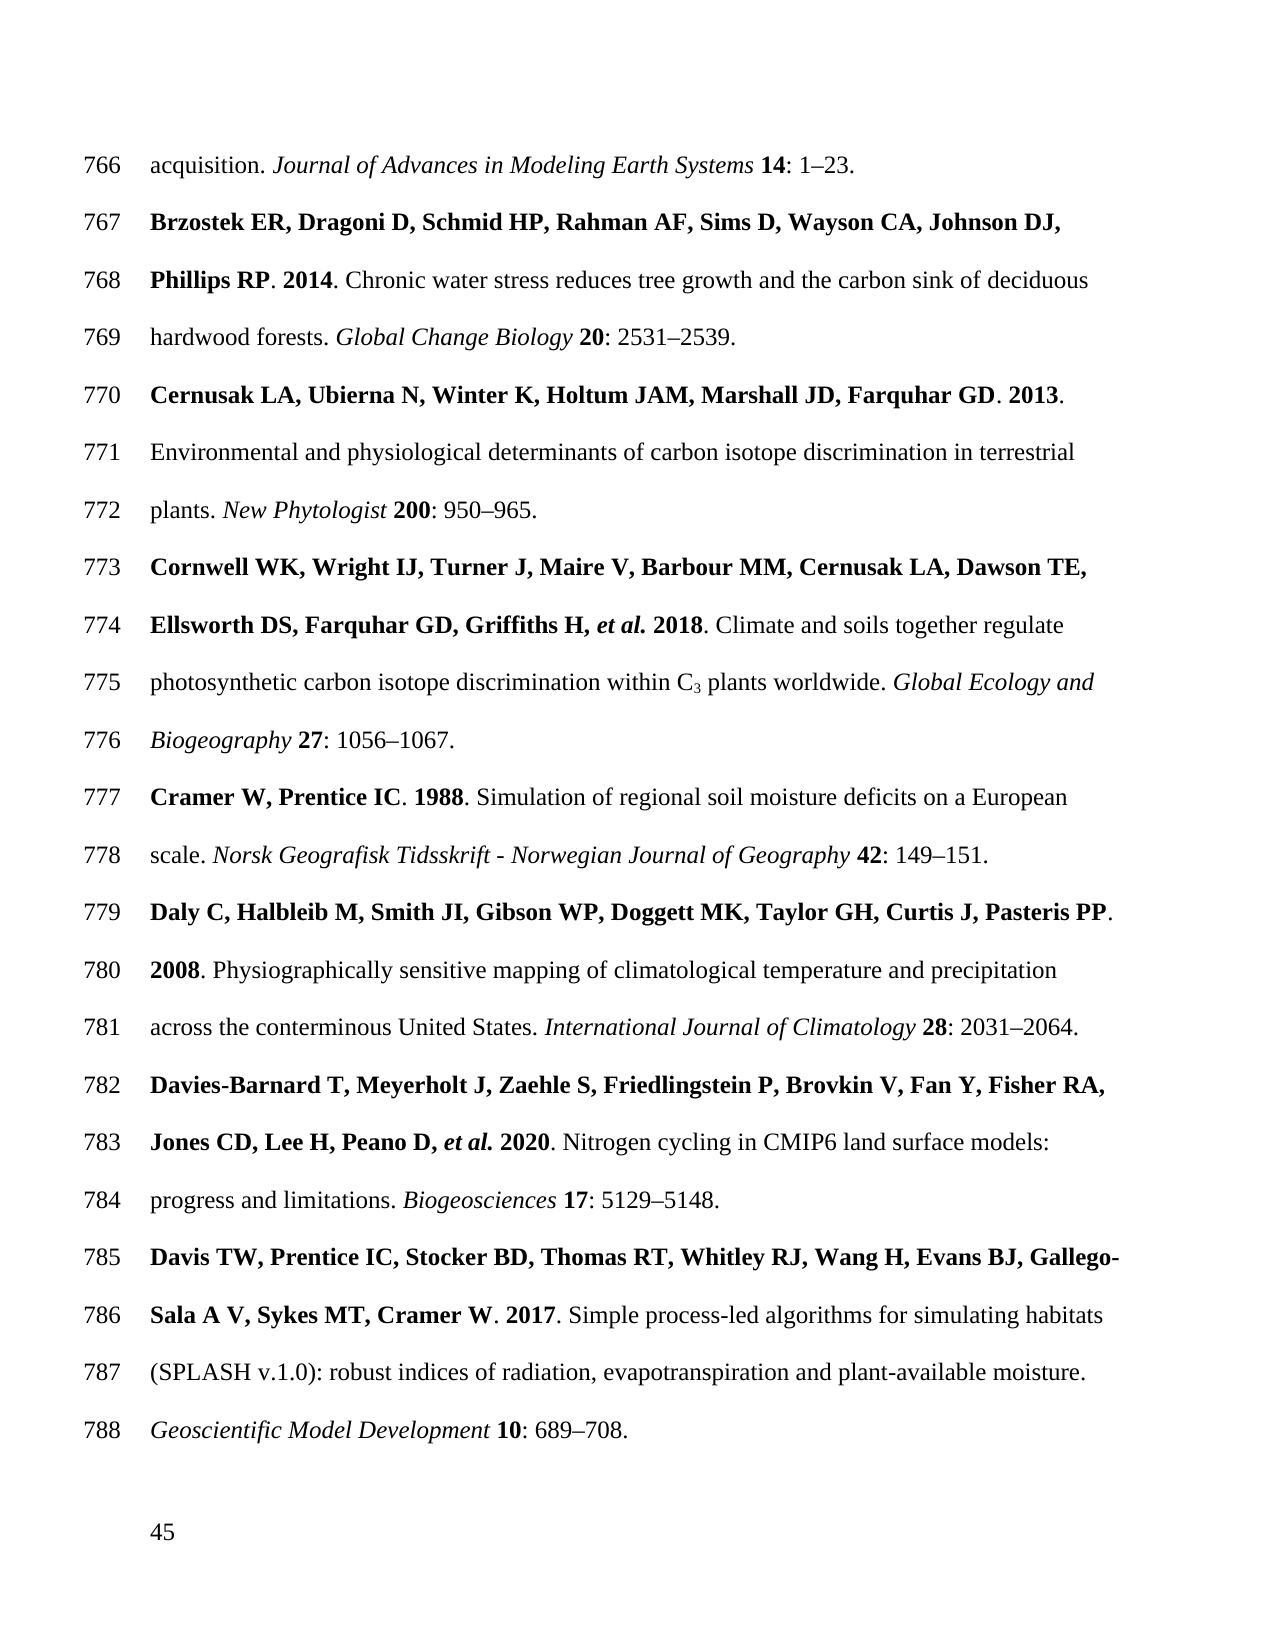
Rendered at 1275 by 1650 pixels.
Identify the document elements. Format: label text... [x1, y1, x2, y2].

text Cornwell WK, Wright IJ, Turner J, Maire V, Barbour MM, Cernusak LA, Dawson TE, Ellsworth DS, Farquhar GD, Griffiths H, et al. 2018. Climate and soils together regulate photosynthetic carbon isotope discrimination within C3 plants worldwide. Global Ecology and Biogeography 27: 1056–1067. [150, 552, 1125, 754]
text Cernusak LA, Ubierna N, Winter K, Holtum JAM, Marshall JD, Farquhar GD. 2013. Environmental and physiological determinants of carbon isotope discrimination in terrestrial plants. New Phytologist 200: 950–965. [150, 380, 1125, 524]
text Cramer W, Prentice IC. 1988. Simulation of regional soil moisture deficits on a European scale. Norsk Geografisk Tidsskrift - Norwegian Journal of Geography 42: 149–151. [150, 782, 1125, 869]
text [150, 150, 1125, 179]
text Daly C, Halbleib M, Smith JI, Gibson WP, Doggett MK, Taylor GH, Curtis J, Pasteris PP. 2008. Physiographically sensitive mapping of climatological temperature and precipitation across the conterminous United States. International Journal of Climatology 28: 2031–2064. [150, 897, 1125, 1041]
text Brzostek ER, Dragoni D, Schmid HP, Rahman AF, Sims D, Wayson CA, Johnson DJ, Phillips RP. 2014. Chronic water stress reduces tree growth and the carbon sink of deciduous hardwood forests. Global Change Biology 20: 2531–2539. [150, 207, 1125, 351]
text Davies-Barnard T, Meyerholt J, Zaehle S, Friedlingstein P, Brovkin V, Fan Y, Fisher RA, Jones CD, Lee H, Peano D, et al. 2020. Nitrogen cycling in CMIP6 land surface models: progress and limitations. Biogeosciences 17: 5129–5148. [150, 1070, 1125, 1214]
text Davis TW, Prentice IC, Stocker BD, Thomas RT, Whitley RJ, Wang H, Evans BJ, Gallego-Sala A V, Sykes MT, Cramer W. 2017. Simple process-led algorithms for simulating habitats (SPLASH v.1.0): robust indices of radiation, evapotranspiration and plant-available moisture. Geoscientific Model Development 10: 689–708. [150, 1242, 1125, 1444]
